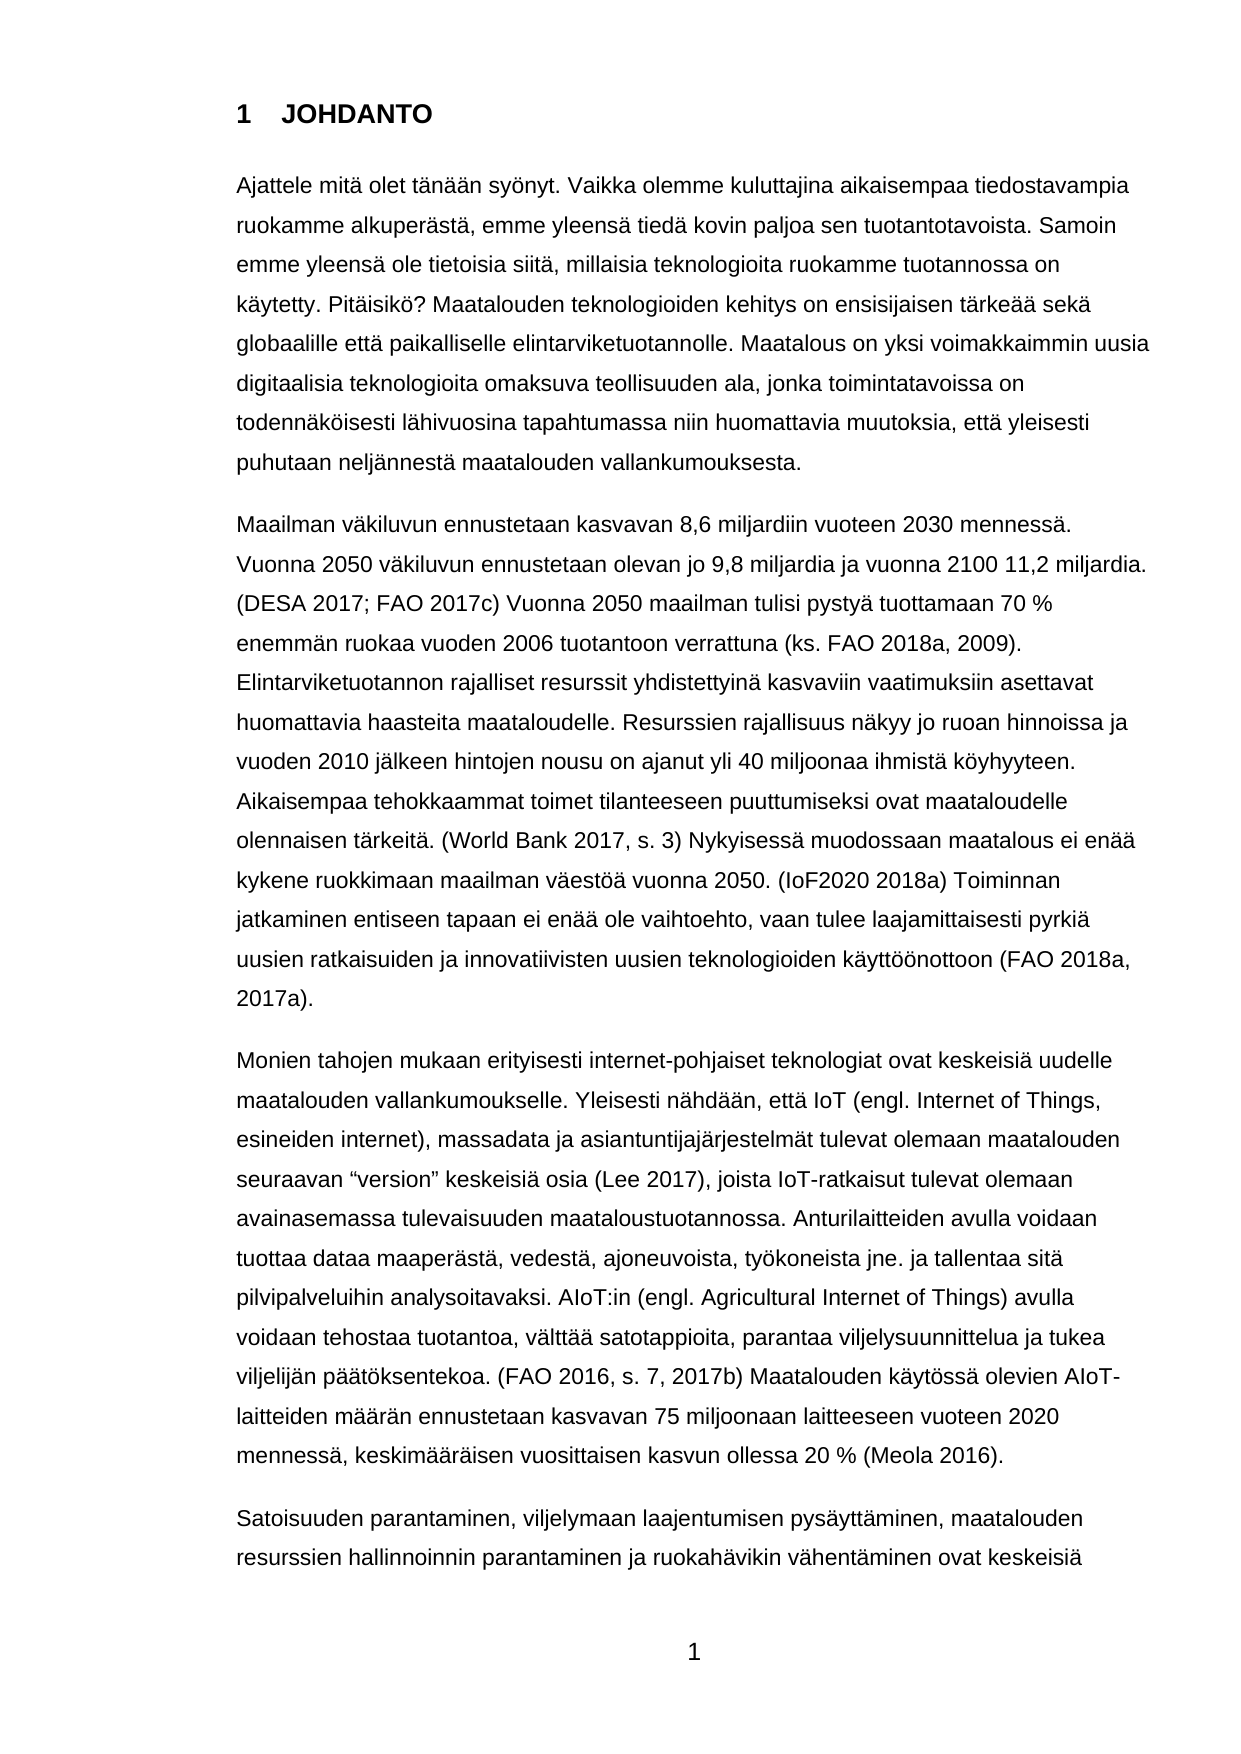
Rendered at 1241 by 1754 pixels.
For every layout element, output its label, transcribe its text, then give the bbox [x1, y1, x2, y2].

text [236, 1504, 1152, 1570]
text Maailman väkiluvun ennustetaan kasvavan 8,6 miljardiin vuoteen 2030 mennessä. Vuonna 2050 väkiluvun ennustetaan olevan jo 9,8 miljardia ja vuonna 2100 11,2 miljardia. (DESA 2017; FAO 2017c) Vuonna 2050 maailman tulisi pystyä tuottamaan 70 % enemmän ruokaa vuoden 2006 tuotantoon verrattuna (ks. FAO 2018a, 2009). Elintarviketuotannon rajalliset resurssit yhdistettyinä kasvaviin vaatimuksiin asettavat huomattavia haasteita maataloudelle. Resurssien rajallisuus näkyy jo ruoan hinnoissa ja vuoden 2010 jälkeen hintojen nousu on ajanut yli 40 miljoonaa ihmistä köyhyyteen. Aikaisempaa tehokkaammat toimet tilanteeseen puuttumiseksi ovat maataloudelle olennaisen tärkeitä. (World Bank 2017, s. 3) Nykyisessä muodossaan maatalous ei enää kykene ruokkimaan maailman väestöä vuonna 2050. (IoF2020 2018a) Toiminnan jatkaminen entiseen tapaan ei enää ole vaihtoehto, vaan tulee laajamittaisesti pyrkiä uusien ratkaisuiden ja innovatiivisten uusien teknologioiden käyttöönottoon (FAO 2018a, 2017a). [236, 511, 1152, 1011]
subtitle JOHDANTO [236, 98, 1152, 130]
text Ajattele mitä olet tänään syönyt. Vaikka olemme kuluttajina aikaisempaa tiedostavampia ruokamme alkuperästä, emme yleensä tiedä kovin paljoa sen tuotantotavoista. Samoin emme yleensä ole tietoisia siitä, millaisia teknologioita ruokamme tuotannossa on käytetty. Pitäisikö? Maatalouden teknologioiden kehitys on ensisijaisen tärkeää sekä globaalille että paikalliselle elintarviketuotannolle. Maatalous on yksi voimakkaimmin uusia digitaalisia teknologioita omaksuva teollisuuden ala, jonka toimintatavoissa on todennäköisesti lähivuosina tapahtumassa niin huomattavia muutoksia, että yleisesti puhutaan neljännestä maatalouden vallankumouksesta. [236, 172, 1152, 475]
text Monien tahojen mukaan erityisesti internet-pohjaiset teknologiat ovat keskeisiä uudelle maatalouden vallankumoukselle. Yleisesti nähdään, että IoT (engl. Internet of Things, esineiden internet), massadata ja asiantuntijajärjestelmät tulevat olemaan maatalouden seuraavan “version” keskeisiä osia (Lee 2017), joista IoT-ratkaisut tulevat olemaan avainasemassa tulevaisuuden maataloustuotannossa. Anturilaitteiden avulla voidaan tuottaa dataa maaperästä, vedestä, ajoneuvoista, työkoneista jne. ja tallentaa sitä pilvipalveluihin analysoitavaksi. AIoT:in (engl. Agricultural Internet of Things) avulla voidaan tehostaa tuotantoa, välttää satotappioita, parantaa viljelysuunnittelua ja tukea viljelijän päätöksentekoa. (FAO 2016, s. 7, 2017b) Maatalouden käytössä olevien AIoT-laitteiden määrän ennustetaan kasvavan 75 miljoonaan laitteeseen vuoteen 2020 mennessä, keskimääräisen vuosittaisen kasvun ollessa 20 % (Meola 2016). [236, 1047, 1152, 1468]
